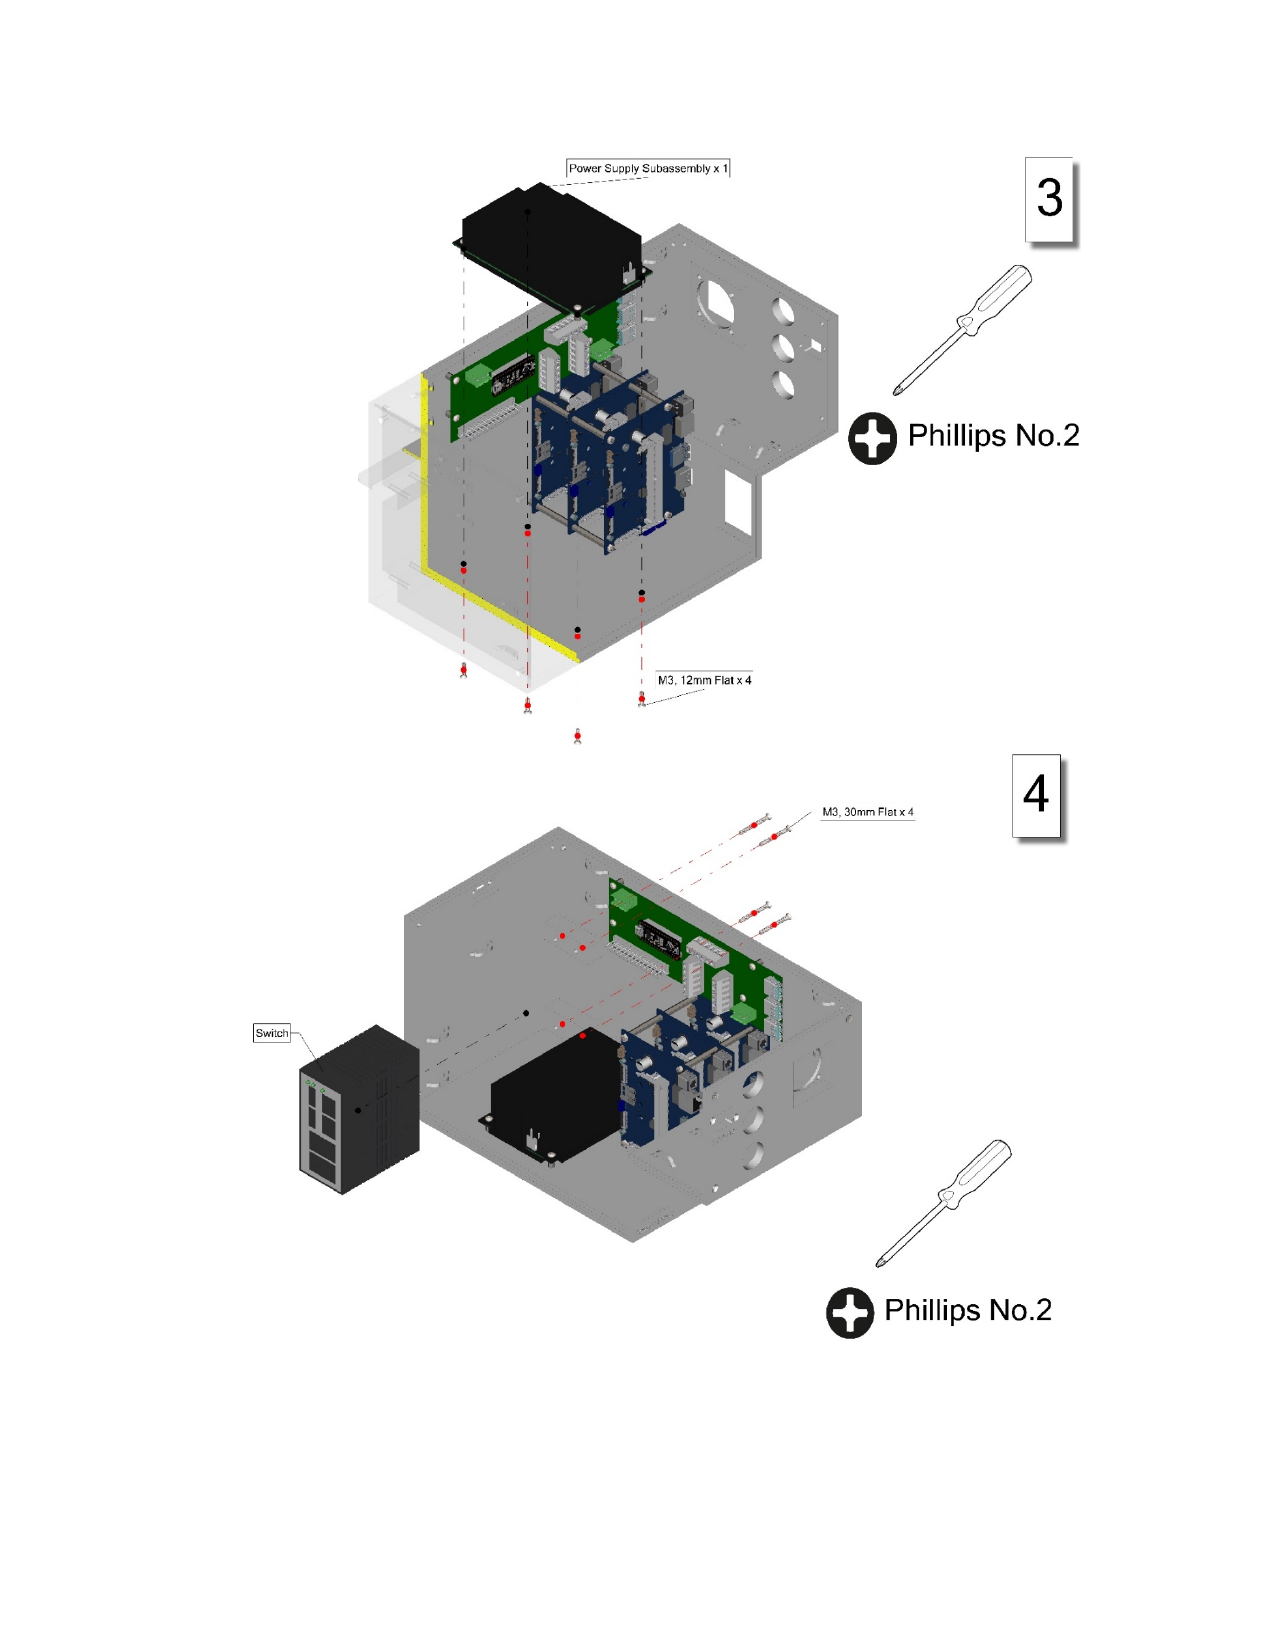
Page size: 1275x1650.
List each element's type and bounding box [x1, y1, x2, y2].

picture [205, 752, 1070, 1353]
picture [194, 150, 1081, 751]
